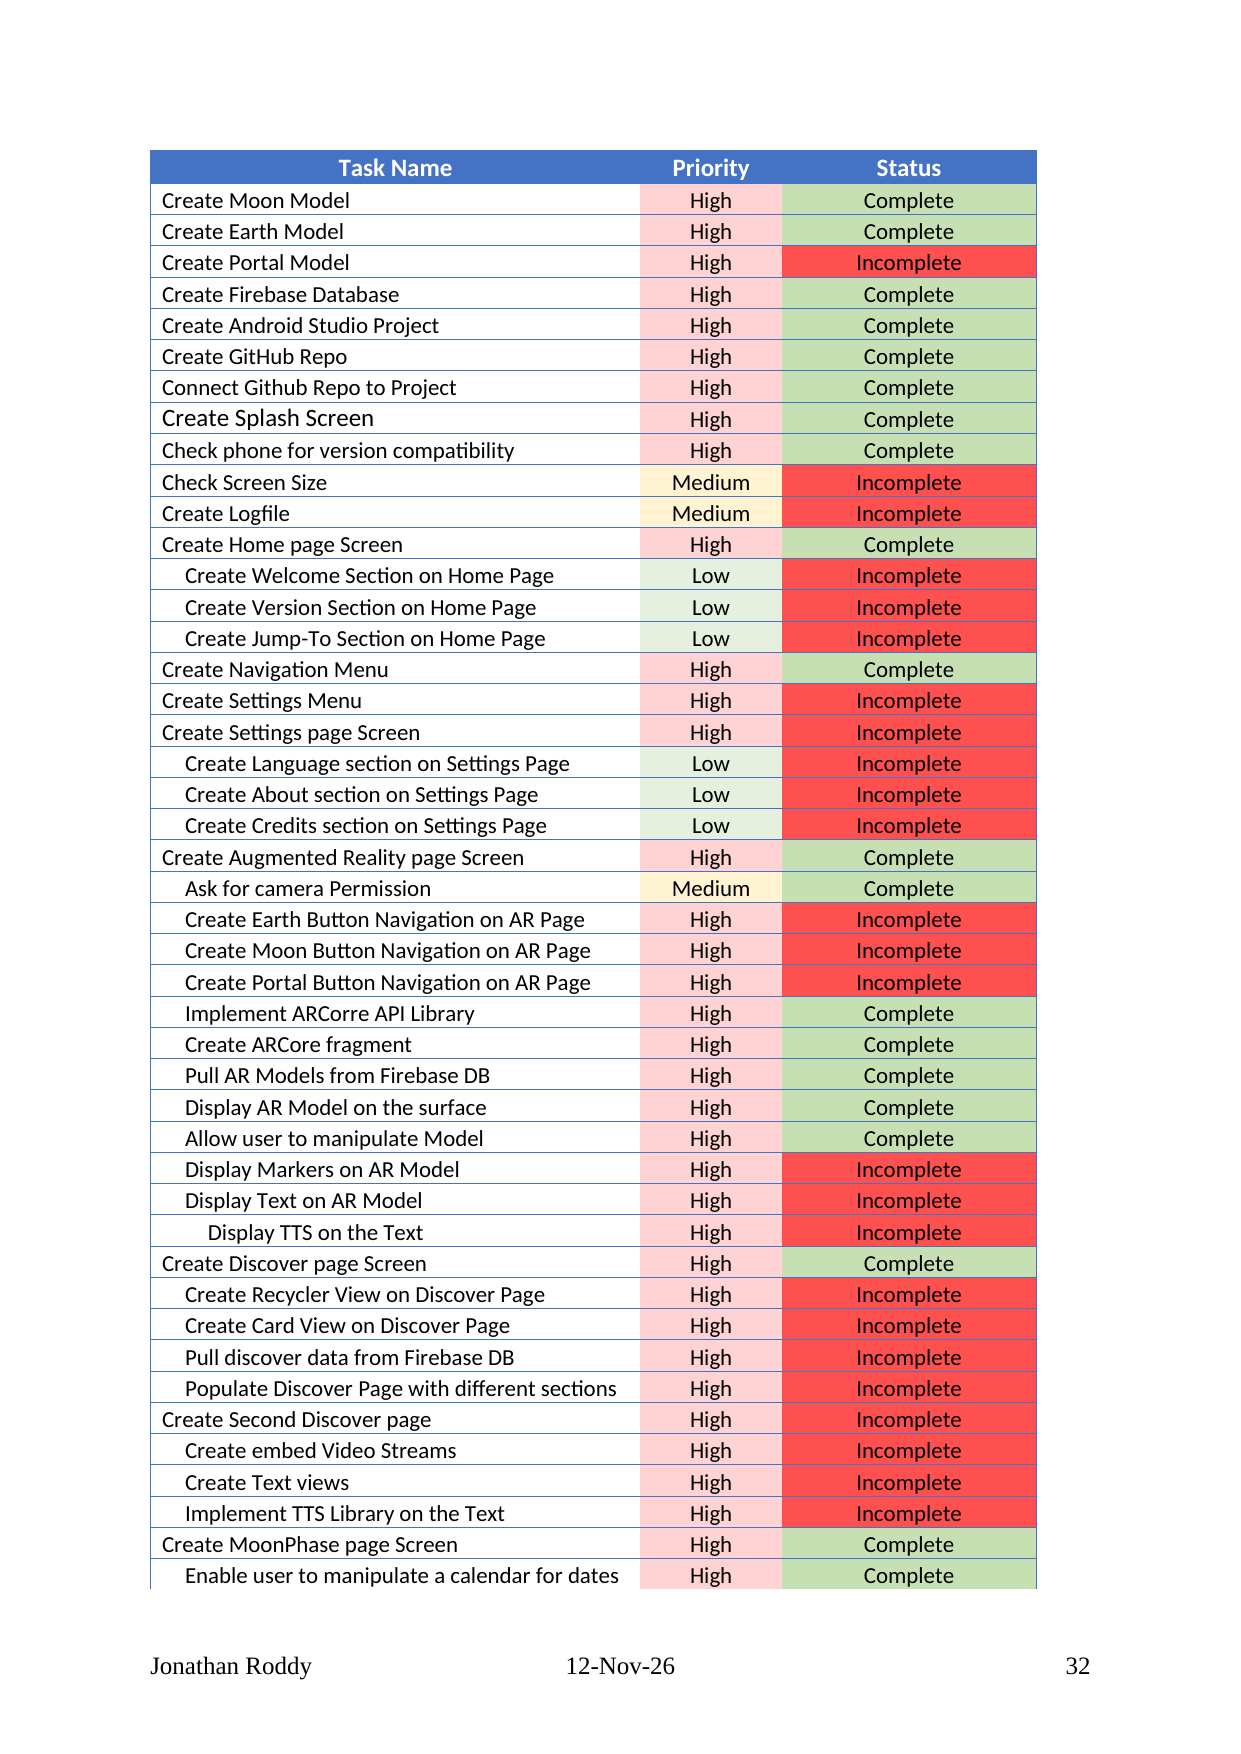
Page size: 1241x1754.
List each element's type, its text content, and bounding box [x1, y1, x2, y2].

table_header Status [782, 151, 1036, 183]
table_cell Incomplete [782, 903, 1036, 933]
table_cell High [640, 684, 782, 714]
table_cell Create Earth Model [151, 215, 640, 245]
table_cell Incomplete [782, 965, 1036, 996]
table_cell Create Version Section on Home Page [151, 590, 640, 621]
table_cell Create Android Studio Project [151, 309, 640, 339]
table_cell Medium [640, 465, 782, 496]
table_cell High [640, 1028, 782, 1058]
table_cell Display Text on AR Model [151, 1184, 640, 1214]
table_cell Low [640, 747, 782, 777]
table_cell Incomplete [782, 1215, 1036, 1246]
table_cell Ask for camera Permission [151, 872, 640, 902]
table_cell High [640, 1434, 782, 1464]
table_cell High [640, 340, 782, 370]
table_cell Create Text views [151, 1465, 640, 1496]
table_cell High [640, 1090, 782, 1121]
table_cell Create Portal Button Navigation on AR Page [151, 965, 640, 996]
table_cell Incomplete [782, 1153, 1036, 1183]
table_cell High [640, 403, 782, 433]
table_cell Low [640, 622, 782, 652]
table_cell Low [640, 559, 782, 589]
table_cell Incomplete [782, 715, 1036, 746]
table_cell Complete [782, 1028, 1036, 1058]
table_cell Create Augmented Reality page Screen [151, 840, 640, 871]
table_cell Create Home page Screen [151, 528, 640, 558]
table_cell Incomplete [782, 1403, 1036, 1433]
table_cell Create GitHub Repo [151, 340, 640, 370]
table_cell Display TTS on the Text [151, 1215, 640, 1246]
table_cell Incomplete [782, 1309, 1036, 1339]
table_cell Incomplete [782, 1278, 1036, 1308]
table_cell Connect Github Repo to Project [151, 371, 640, 402]
table_cell Enable user to manipulate a calendar for dates [151, 1559, 640, 1589]
table_cell Low [640, 778, 782, 808]
table_cell High [640, 903, 782, 933]
table_cell High [640, 1215, 782, 1246]
table_cell High [640, 1247, 782, 1277]
table_cell Create Splash Screen [151, 403, 640, 433]
table_cell High [640, 309, 782, 339]
table_cell Display AR Model on the surface [151, 1090, 640, 1121]
table_cell Incomplete [782, 1434, 1036, 1464]
table_cell Create Card View on Discover Page [151, 1309, 640, 1339]
table_cell Low [640, 809, 782, 839]
table_cell Complete [782, 1559, 1036, 1589]
table_cell Create Recycler View on Discover Page [151, 1278, 640, 1308]
table_cell High [640, 1528, 782, 1558]
table_cell Create Second Discover page [151, 1403, 640, 1433]
table_cell Create ARCore fragment [151, 1028, 640, 1058]
table_cell Complete [782, 278, 1036, 308]
table_cell High [640, 934, 782, 964]
table_cell Incomplete [782, 778, 1036, 808]
table_cell High [640, 1059, 782, 1089]
table_cell Complete [782, 653, 1036, 683]
table_cell Create Settings Menu [151, 684, 640, 714]
table_cell High [640, 1497, 782, 1527]
table_cell Create About section on Settings Page [151, 778, 640, 808]
table_cell Create Navigation Menu [151, 653, 640, 683]
table_cell Complete [782, 997, 1036, 1027]
table_cell Complete [782, 403, 1036, 433]
table_cell Complete [782, 184, 1036, 214]
table_cell Create Firebase Database [151, 278, 640, 308]
table_cell Implement ARCorre API Library [151, 997, 640, 1027]
table_cell Medium [640, 872, 782, 902]
table_cell High [640, 528, 782, 558]
table_cell Create MoonPhase page Screen [151, 1528, 640, 1558]
table_cell High [640, 1465, 782, 1496]
table_cell High [640, 1403, 782, 1433]
table_cell Pull AR Models from Firebase DB [151, 1059, 640, 1089]
table_cell Incomplete [782, 497, 1036, 527]
table_cell High [640, 1153, 782, 1183]
table_cell Create Welcome Section on Home Page [151, 559, 640, 589]
table_cell Create Credits section on Settings Page [151, 809, 640, 839]
table_cell Create Language section on Settings Page [151, 747, 640, 777]
table_cell Incomplete [782, 559, 1036, 589]
table_cell Check Screen Size [151, 465, 640, 496]
table_cell High [640, 1309, 782, 1339]
table_cell Complete [782, 528, 1036, 558]
table_cell Create Logfile [151, 497, 640, 527]
table_cell High [640, 965, 782, 996]
table_cell Implement TTS Library on the Text [151, 1497, 640, 1527]
table_cell Incomplete [782, 1465, 1036, 1496]
table_cell Create embed Video Streams [151, 1434, 640, 1464]
table_cell Incomplete [782, 1372, 1036, 1402]
table_cell Complete [782, 340, 1036, 370]
table_cell High [640, 1372, 782, 1402]
table_cell High [640, 184, 782, 214]
table_cell Incomplete [782, 590, 1036, 621]
table_cell High [640, 715, 782, 746]
table_cell Incomplete [782, 1497, 1036, 1527]
table_cell Complete [782, 872, 1036, 902]
table_cell Create Discover page Screen [151, 1247, 640, 1277]
table_cell Populate Discover Page with different sections [151, 1372, 640, 1402]
table_cell Medium [640, 497, 782, 527]
table_cell Incomplete [782, 684, 1036, 714]
table_cell Check phone for version compatibility [151, 434, 640, 464]
table_cell Complete [782, 434, 1036, 464]
table_header Task Name [151, 151, 640, 183]
table_cell High [640, 1122, 782, 1152]
table_cell High [640, 840, 782, 871]
table_cell Incomplete [782, 934, 1036, 964]
table_cell Low [640, 590, 782, 621]
table_cell Pull discover data from Firebase DB [151, 1340, 640, 1371]
table_header Priority [640, 151, 782, 183]
table_cell Complete [782, 1059, 1036, 1089]
table_cell High [640, 434, 782, 464]
table_cell High [640, 278, 782, 308]
table_cell Incomplete [782, 1340, 1036, 1371]
table_cell Create Moon Model [151, 184, 640, 214]
table_cell Complete [782, 371, 1036, 402]
table_cell Incomplete [782, 465, 1036, 496]
table_cell Create Earth Button Navigation on AR Page [151, 903, 640, 933]
table_cell High [640, 1340, 782, 1371]
table_cell Incomplete [782, 1184, 1036, 1214]
table_cell High [640, 1278, 782, 1308]
table_cell Create Moon Button Navigation on AR Page [151, 934, 640, 964]
table_cell High [640, 246, 782, 277]
table_cell Complete [782, 1247, 1036, 1277]
table_cell Create Settings page Screen [151, 715, 640, 746]
table_cell Complete [782, 215, 1036, 245]
table_cell Complete [782, 309, 1036, 339]
table_cell Create Portal Model [151, 246, 640, 277]
table_cell Display Markers on AR Model [151, 1153, 640, 1183]
table_cell High [640, 997, 782, 1027]
table_cell Complete [782, 1528, 1036, 1558]
table_cell High [640, 653, 782, 683]
table_cell Complete [782, 840, 1036, 871]
table_cell Complete [782, 1090, 1036, 1121]
table_cell High [640, 1559, 782, 1589]
table_cell Allow user to manipulate Model [151, 1122, 640, 1152]
table_cell Incomplete [782, 246, 1036, 277]
table_cell High [640, 215, 782, 245]
table_cell Complete [782, 1122, 1036, 1152]
table_cell Incomplete [782, 809, 1036, 839]
table_cell Incomplete [782, 747, 1036, 777]
table_cell High [640, 1184, 782, 1214]
table_cell High [640, 371, 782, 402]
table_cell Create Jump-To Section on Home Page [151, 622, 640, 652]
table_cell Incomplete [782, 622, 1036, 652]
